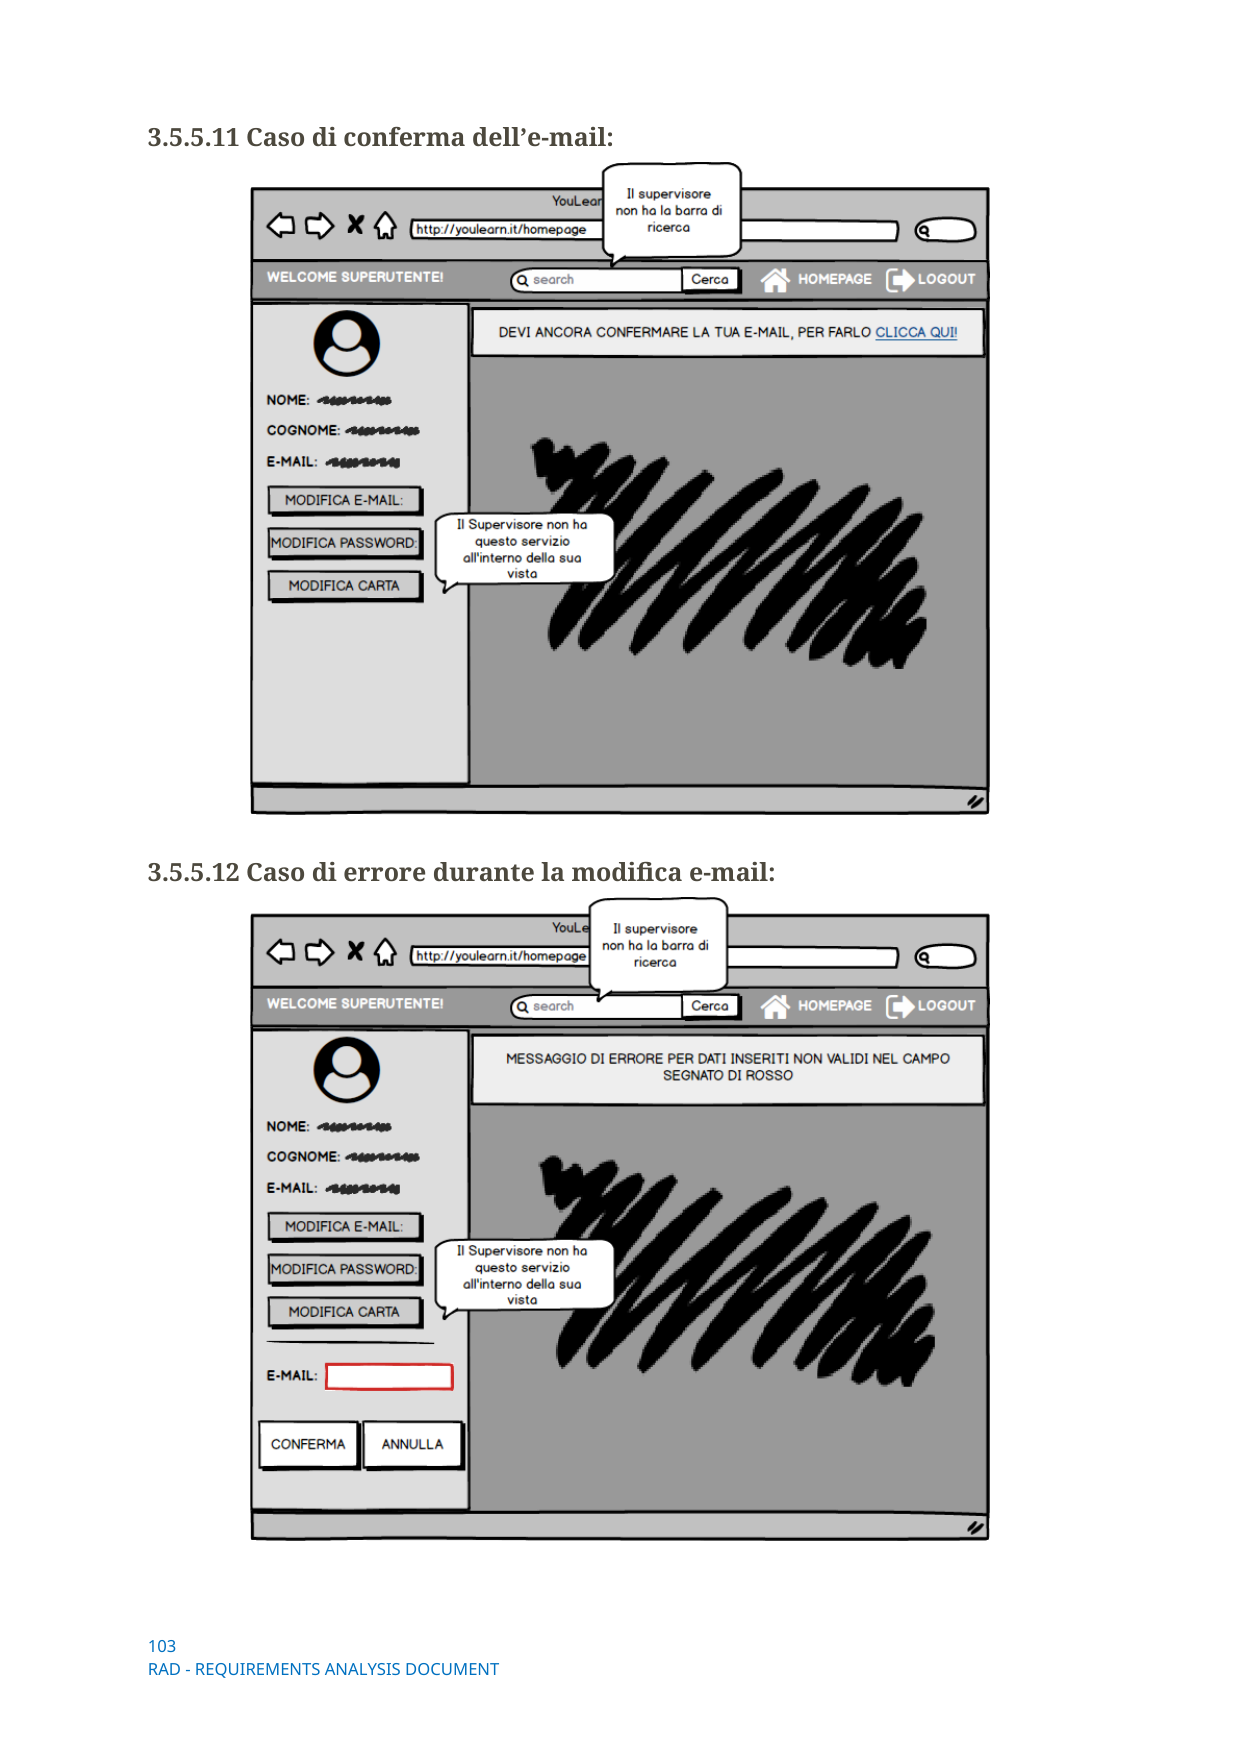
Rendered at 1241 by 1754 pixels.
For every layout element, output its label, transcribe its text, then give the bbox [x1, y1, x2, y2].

picture [250, 897, 990, 1541]
picture [250, 162, 990, 815]
subtitle 3.5.5.12 Caso di errore durante la modifica e-mail: [148, 854, 1092, 889]
subtitle 3.5.5.11 Caso di conferma dell’e-mail: [148, 119, 1092, 154]
